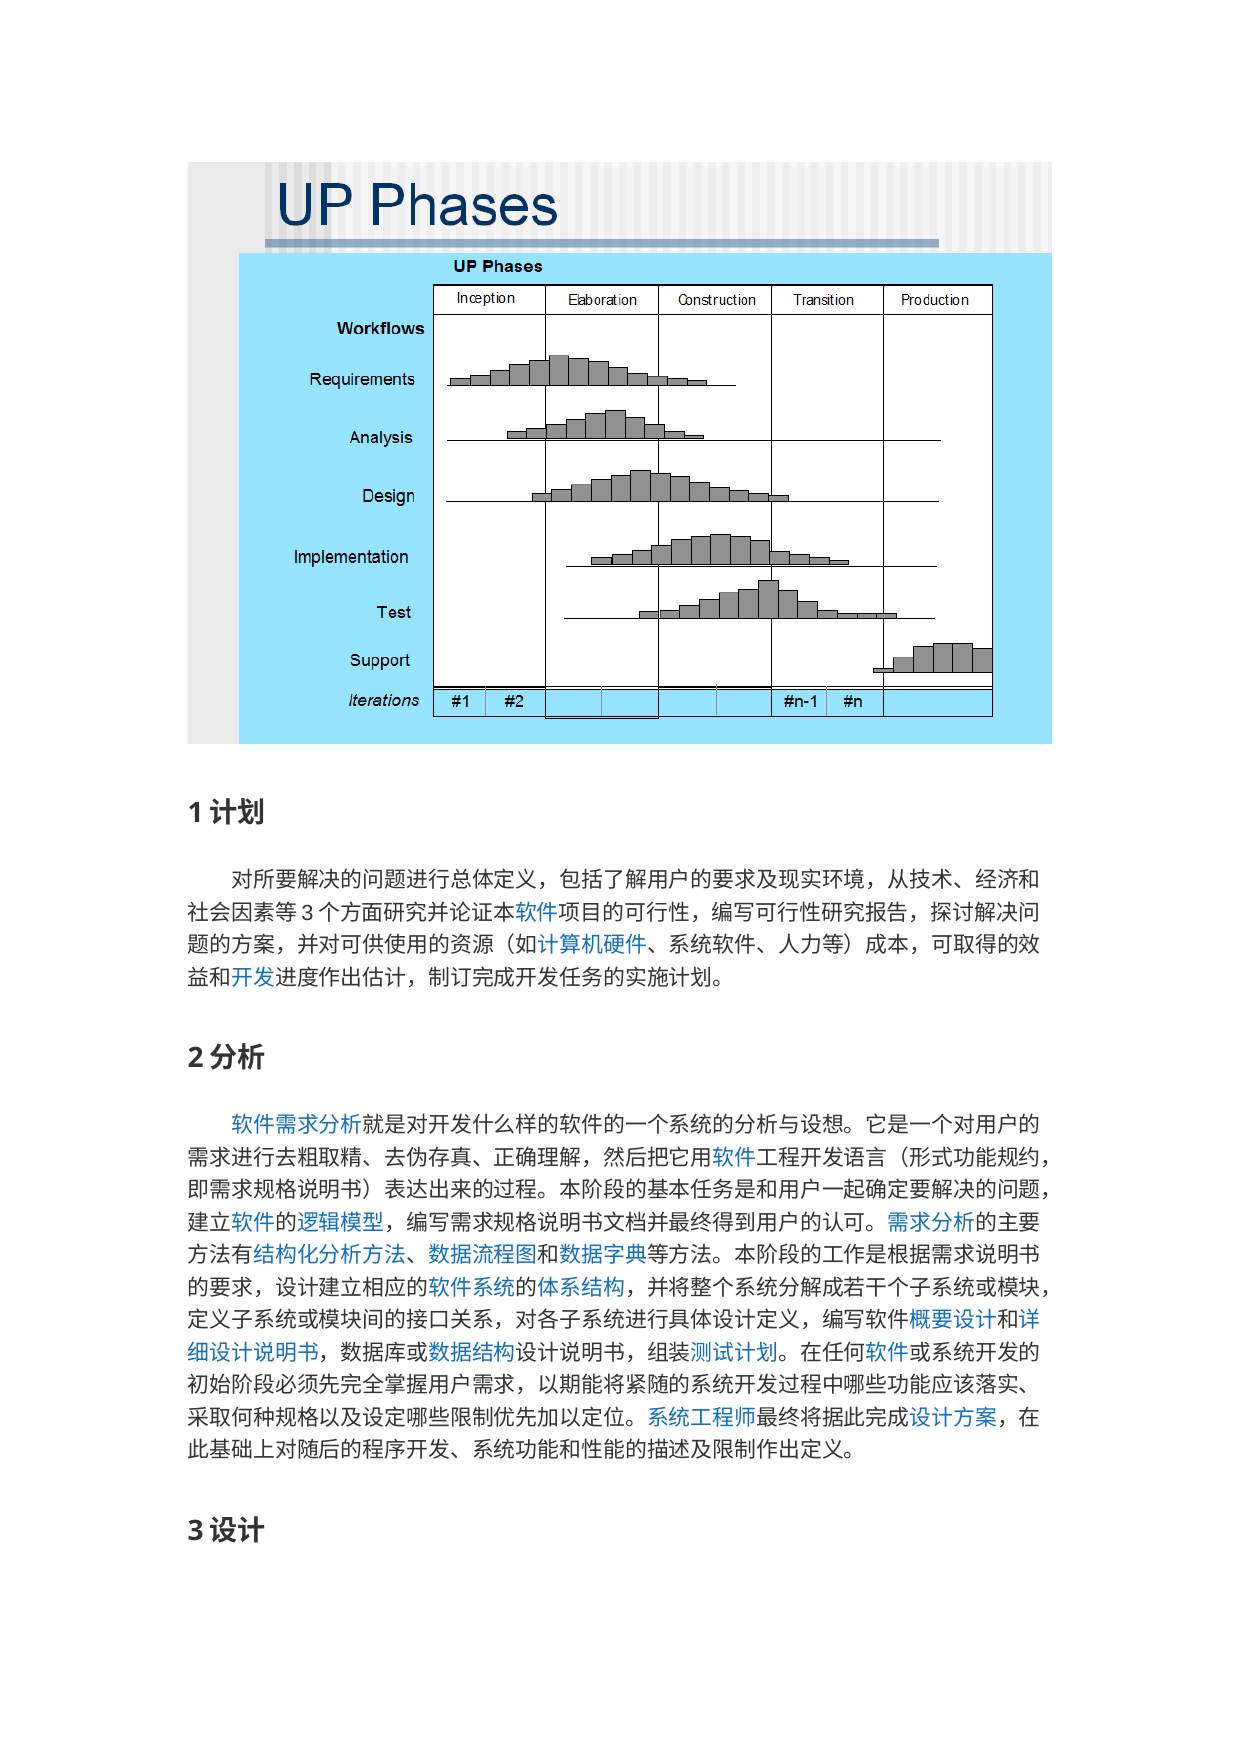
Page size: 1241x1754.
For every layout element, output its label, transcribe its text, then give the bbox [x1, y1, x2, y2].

subtitle 3设计 [187, 1496, 1053, 1561]
picture [187, 162, 1052, 744]
text 对所要解决的问题进行总体定义，包括了解用户的要求及现实环境，从技术、经济和社会因素等3个方面研究并论证本软件项目的可行性，编写可行性研究报告，探讨解决问题的方案，并对可供使用的资源（如计算机硬件、系统软件、人力等）成本，可取得的效益和开发进度作出估计，制订完成开发任务的实施计划。 [187, 862, 1053, 992]
subtitle 1计划 [187, 778, 1053, 843]
text 软件需求分析就是对开发什么样的软件的一个系统的分析与设想。它是一个对用户的需求进行去粗取精、去伪存真、正确理解，然后把它用软件工程开发语言（形式功能规约，即需求规格说明书）表达出来的过程。本阶段的基本任务是和用户一起确定要解决的问题，建立软件的逻辑模型，编写需求规格说明书文档并最终得到用户的认可。需求分析的主要方法有结构化分析方法、数据流程图和数据字典等方法。本阶段的工作是根据需求说明书的要求，设计建立相应的软件系统的体系结构，并将整个系统分解成若干个子系统或模块，定义子系统或模块间的接口关系，对各子系统进行具体设计定义，编写软件概要设计和详细设计说明书，数据库或数据结构设计说明书，组装测试计划。在任何软件或系统开发的初始阶段必须先完全掌握用户需求，以期能将紧随的系统开发过程中哪些功能应该落实、采取何种规格以及设定哪些限制优先加以定位。系统工程师最终将据此完成设计方案，在此基础上对随后的程序开发、系统功能和性能的描述及限制作出定义。 [187, 1107, 1053, 1464]
subtitle 2分析 [187, 1023, 1053, 1088]
